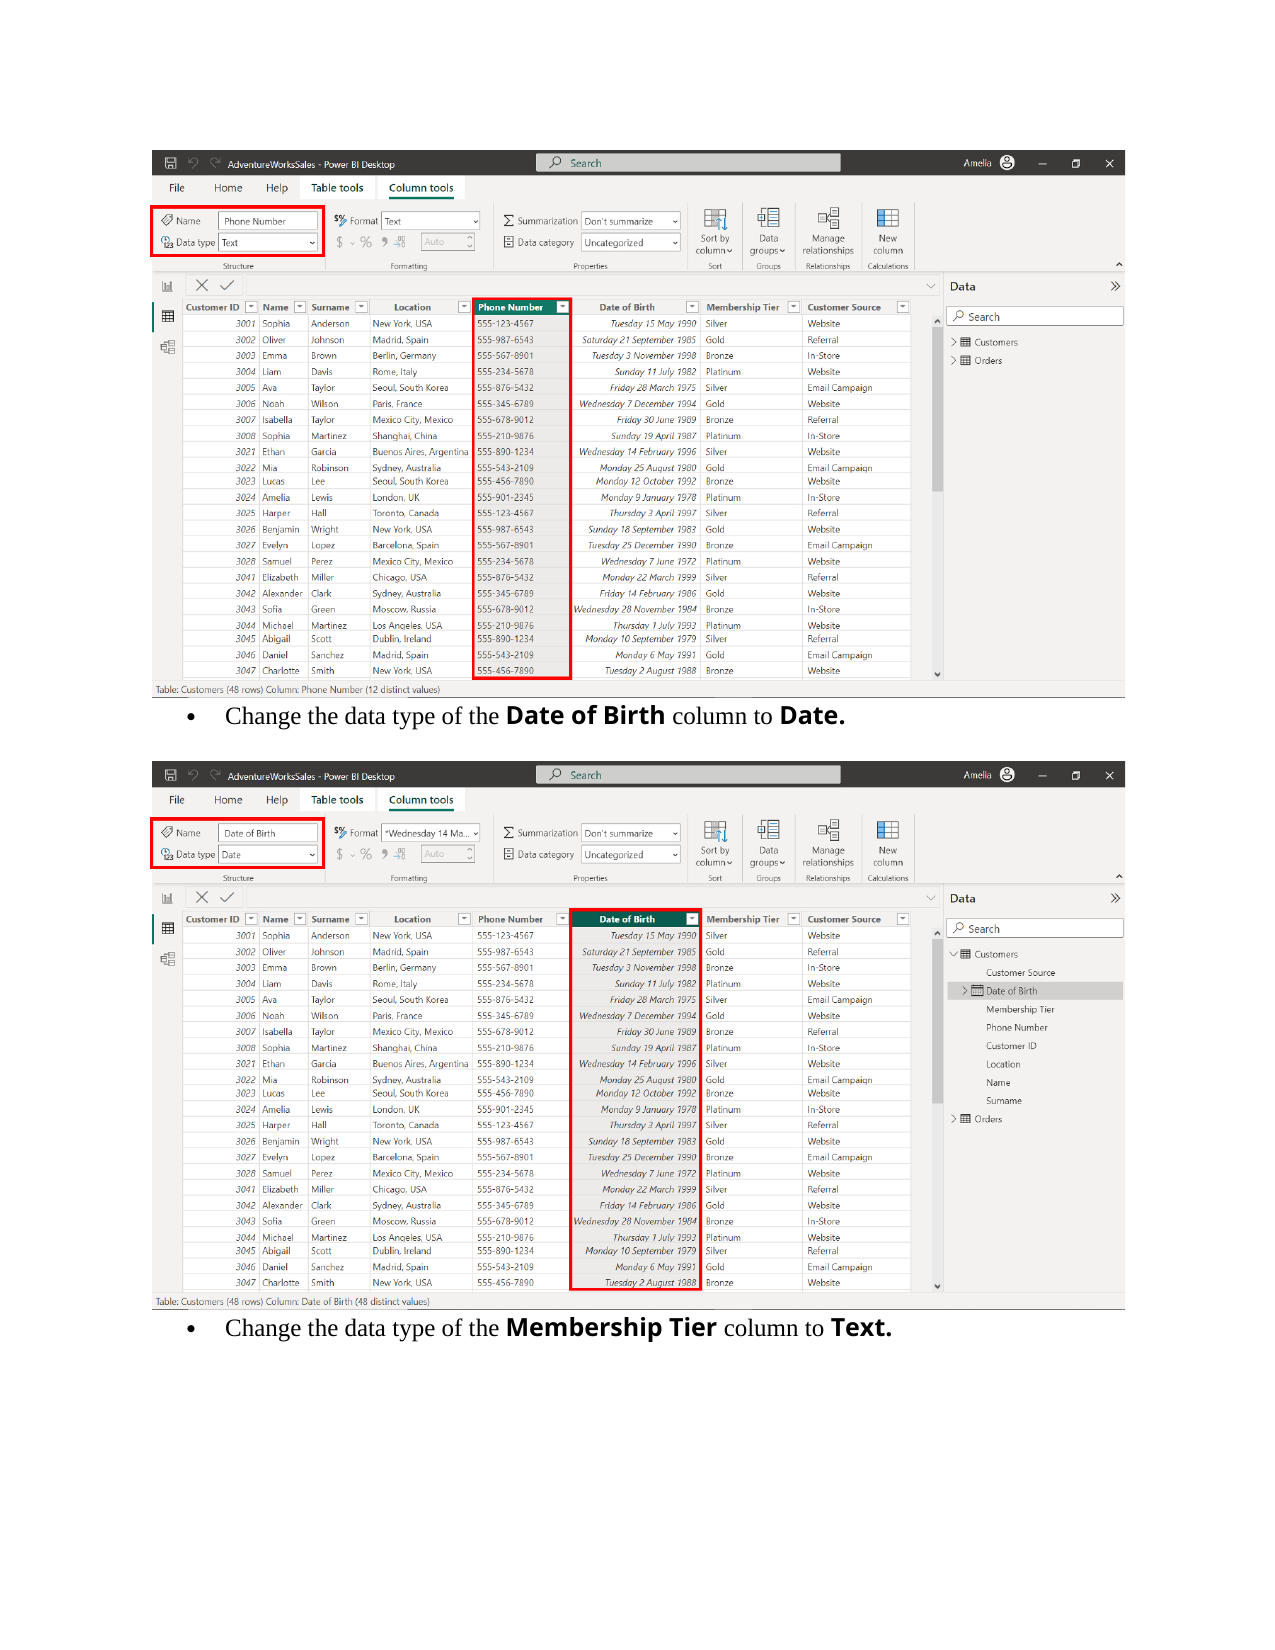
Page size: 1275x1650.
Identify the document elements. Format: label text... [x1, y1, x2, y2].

picture [150, 150, 1125, 698]
list Change the data type of the Date of Birth column to Date. [187, 698, 1125, 732]
list Change the data type of the Membership Tier column to Text. [187, 1310, 1125, 1343]
picture [150, 761, 1125, 1310]
